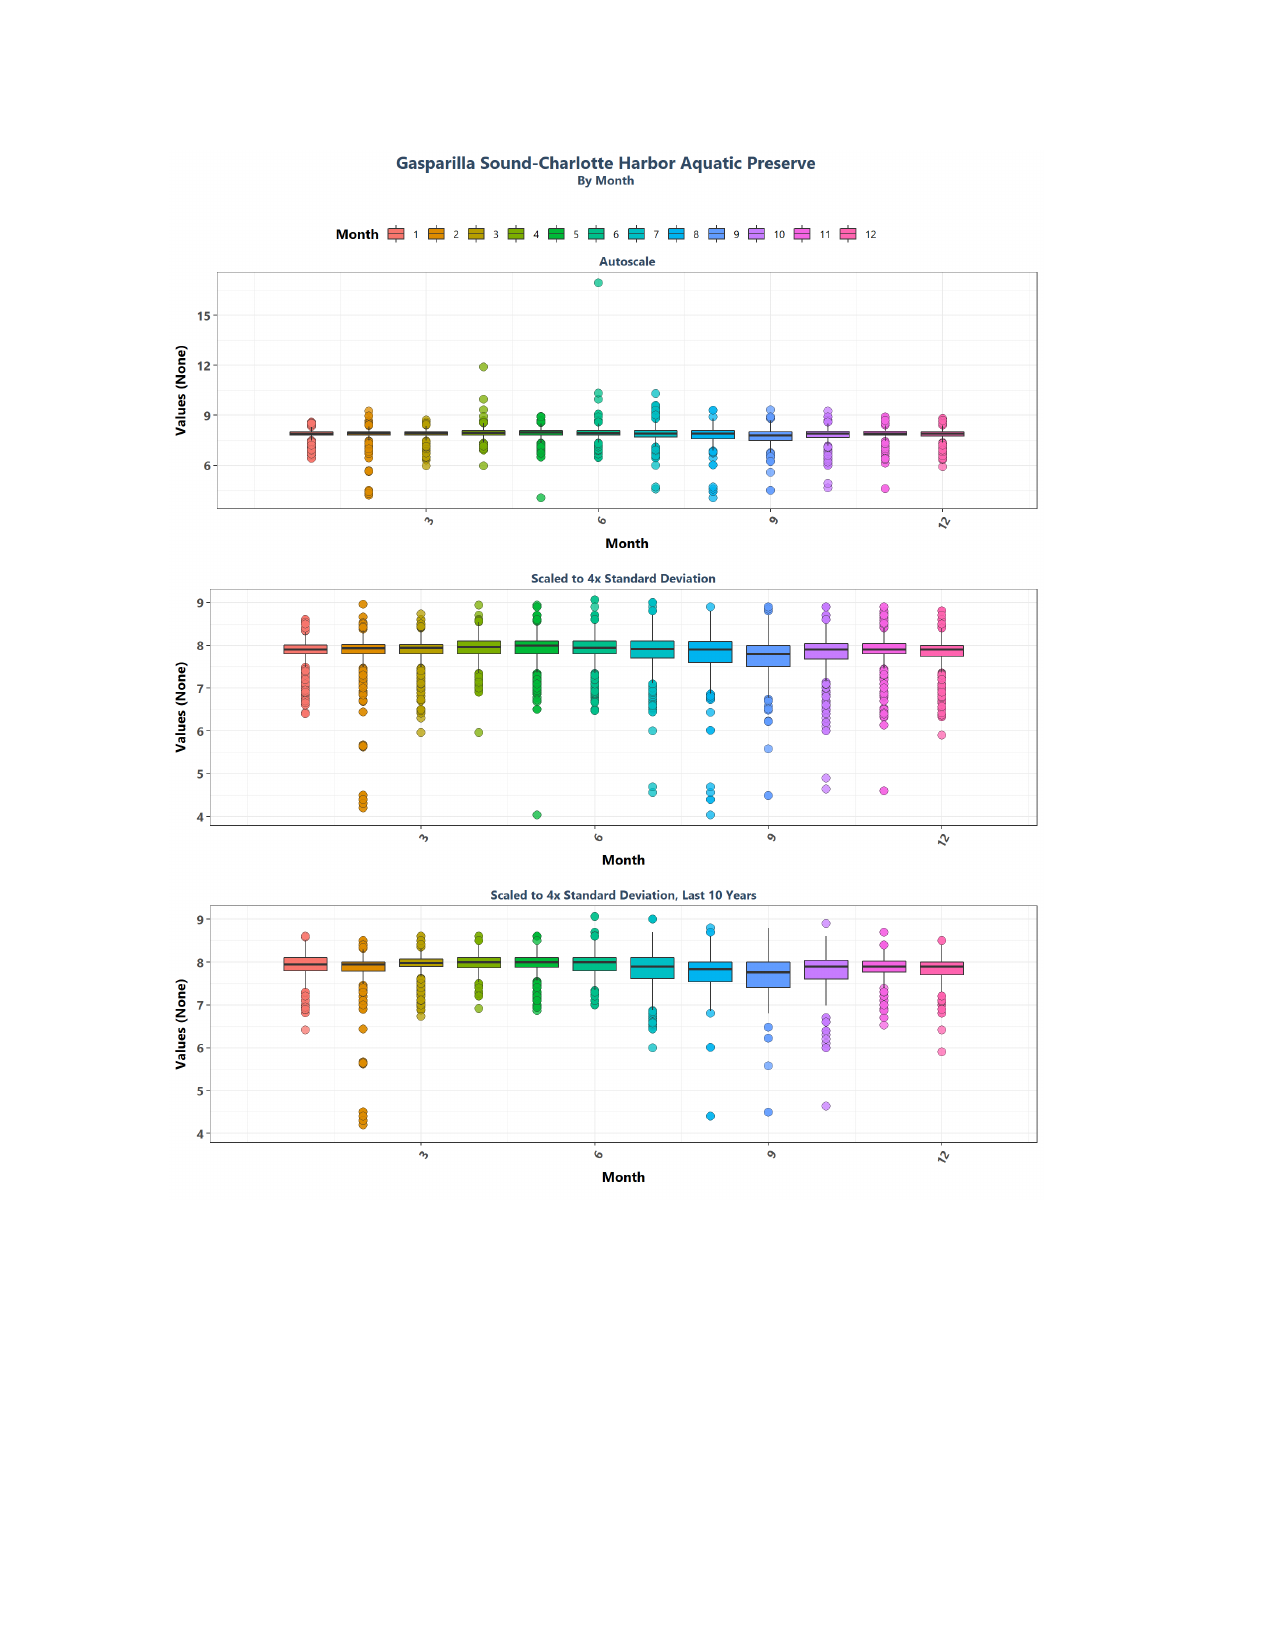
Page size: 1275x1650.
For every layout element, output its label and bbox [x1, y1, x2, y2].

picture [168, 150, 1044, 1200]
